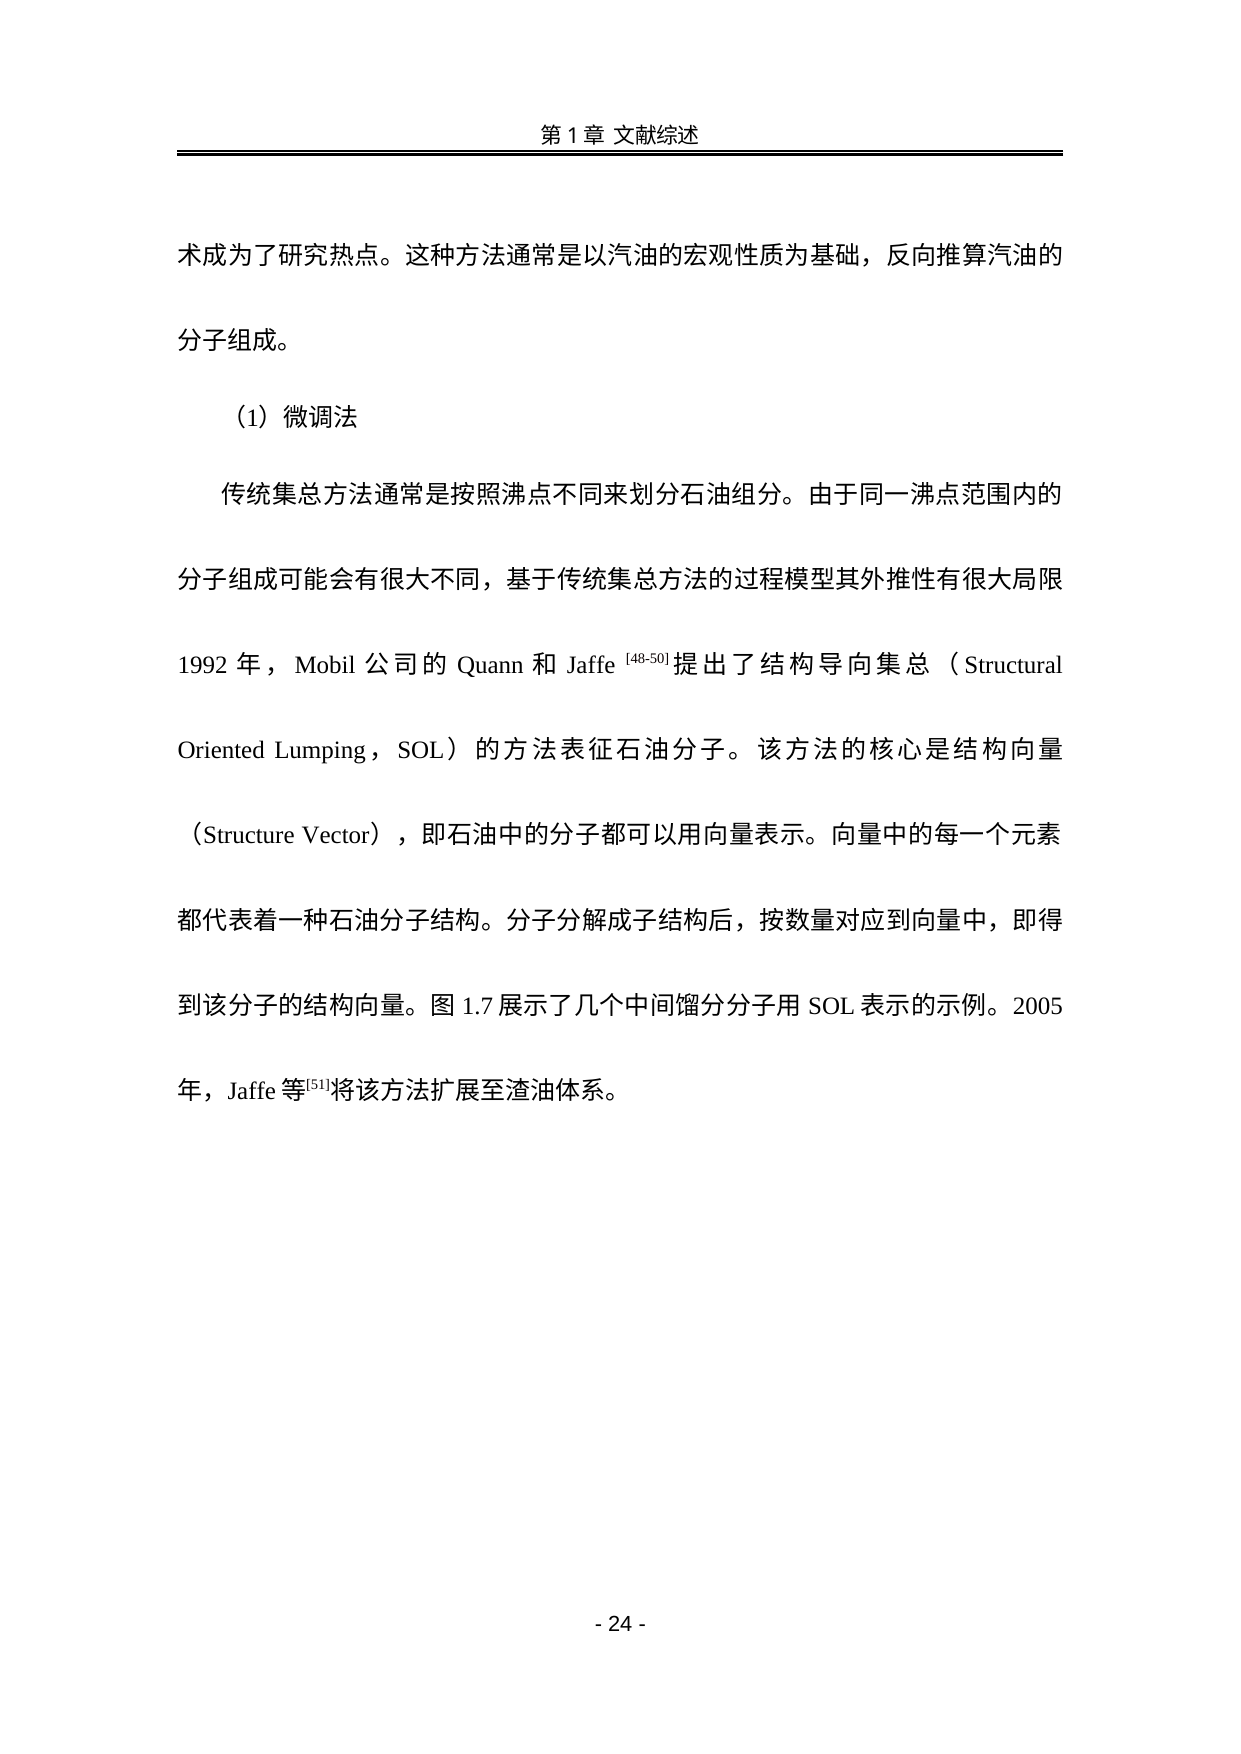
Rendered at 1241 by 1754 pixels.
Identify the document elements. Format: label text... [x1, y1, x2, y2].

text （1）微调法 [177, 381, 1063, 449]
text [177, 219, 1063, 372]
text 传统集总方法通常是按照沸点不同来划分石油组分。由于同一沸点范围内的分子组成可能会有很大不同，基于传统集总方法的过程模型其外推性有很大局限。1992年，Mobil公司的Quann和Jaffe [48-50]提出了结构导向集总（Structural Oriented Lumping，SOL）的方法表征石油分子。该方法的核心是结构向量（Structure Vector），即石油中的分子都可以用向量表示。向量中的每一个元素都代表着一种石油分子结构。分子分解成子结构后，按数量对应到向量中，即得到该分子的结构向量。图1.7展示了几个中间馏分分子用SOL表示的示例。2005年，Jaffe等[51]将该方法扩展至渣油体系。 [177, 459, 1063, 1122]
